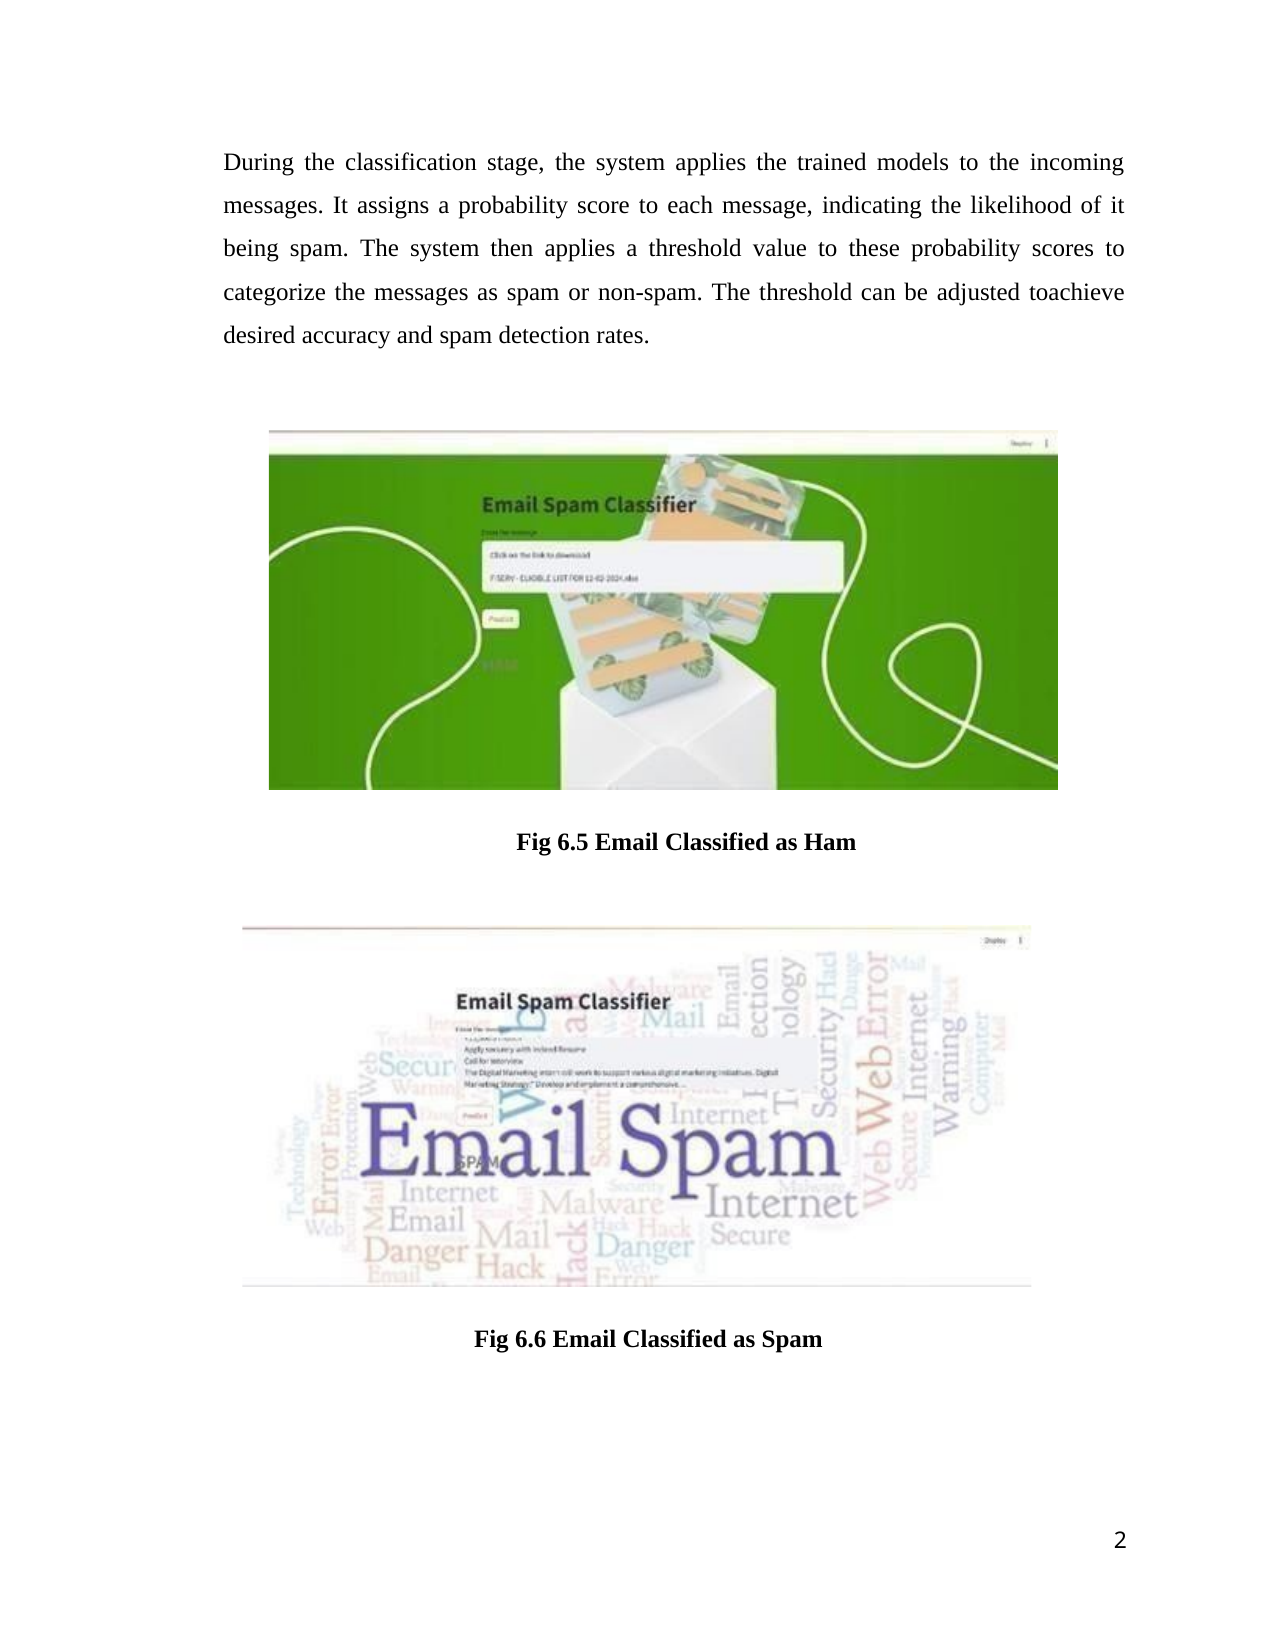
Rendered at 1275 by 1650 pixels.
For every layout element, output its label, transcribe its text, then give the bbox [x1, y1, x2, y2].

picture [242, 925, 1032, 1287]
subtitle Fig 6.5 Email Classified as Ham [516, 827, 1152, 855]
text During the classification stage, the system applies the trained models to the incoming messages. It assigns a probability score to each message, indicating the likelihood of it being spam. The system then applies a threshold value to these probability scores to categorize the messages as spam or non-spam. The threshold can be adjusted toachieve desired accuracy and spam detection rates. [223, 147, 1125, 348]
picture [268, 430, 1058, 790]
text Fig 6.6 Email Classified as Spam [295, 1324, 1001, 1353]
